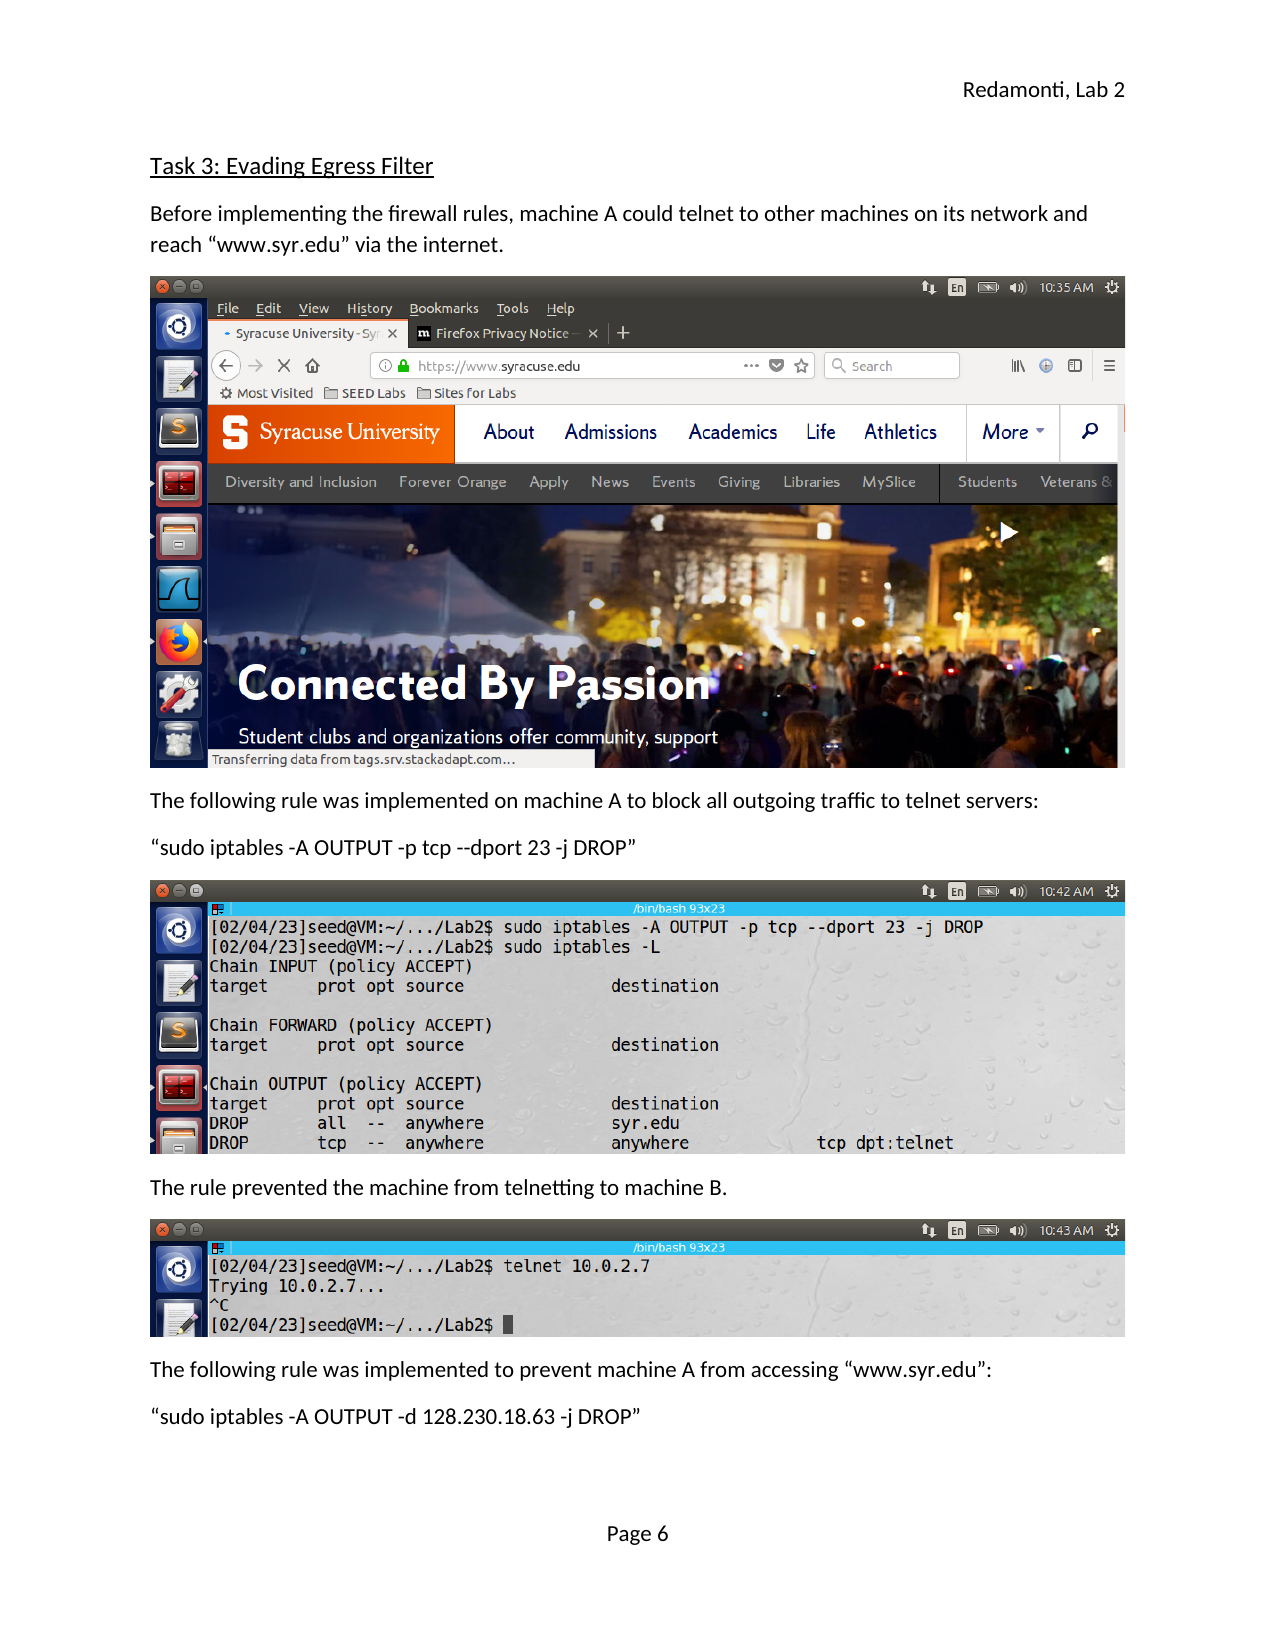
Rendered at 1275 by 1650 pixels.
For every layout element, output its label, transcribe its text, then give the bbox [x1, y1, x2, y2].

text Before implementing the firewall rules, machine A could telnet to other machines on its network and reach “www.syr.edu” via the internet. [150, 199, 1125, 258]
text The following rule was implemented to prevent machine A from accessing “www.syr.edu”: [150, 1356, 1125, 1383]
text “sudo iptables -A OUTPUT -d 128.230.18.63 -j DROP” [150, 1402, 1125, 1430]
text The rule prevented the machine from telnetting to machine B. [150, 1173, 1125, 1201]
text The following rule was implemented on machine A to block all outgoing traffic to telnet servers: [150, 787, 1125, 814]
text “sudo iptables -A OUTPUT -p tcp --dport 23 -j DROP” [150, 833, 1125, 861]
picture [150, 1219, 1125, 1337]
picture [150, 880, 1125, 1154]
picture [150, 276, 1125, 768]
text Task 3: Evading Egress Filter [150, 150, 1125, 181]
